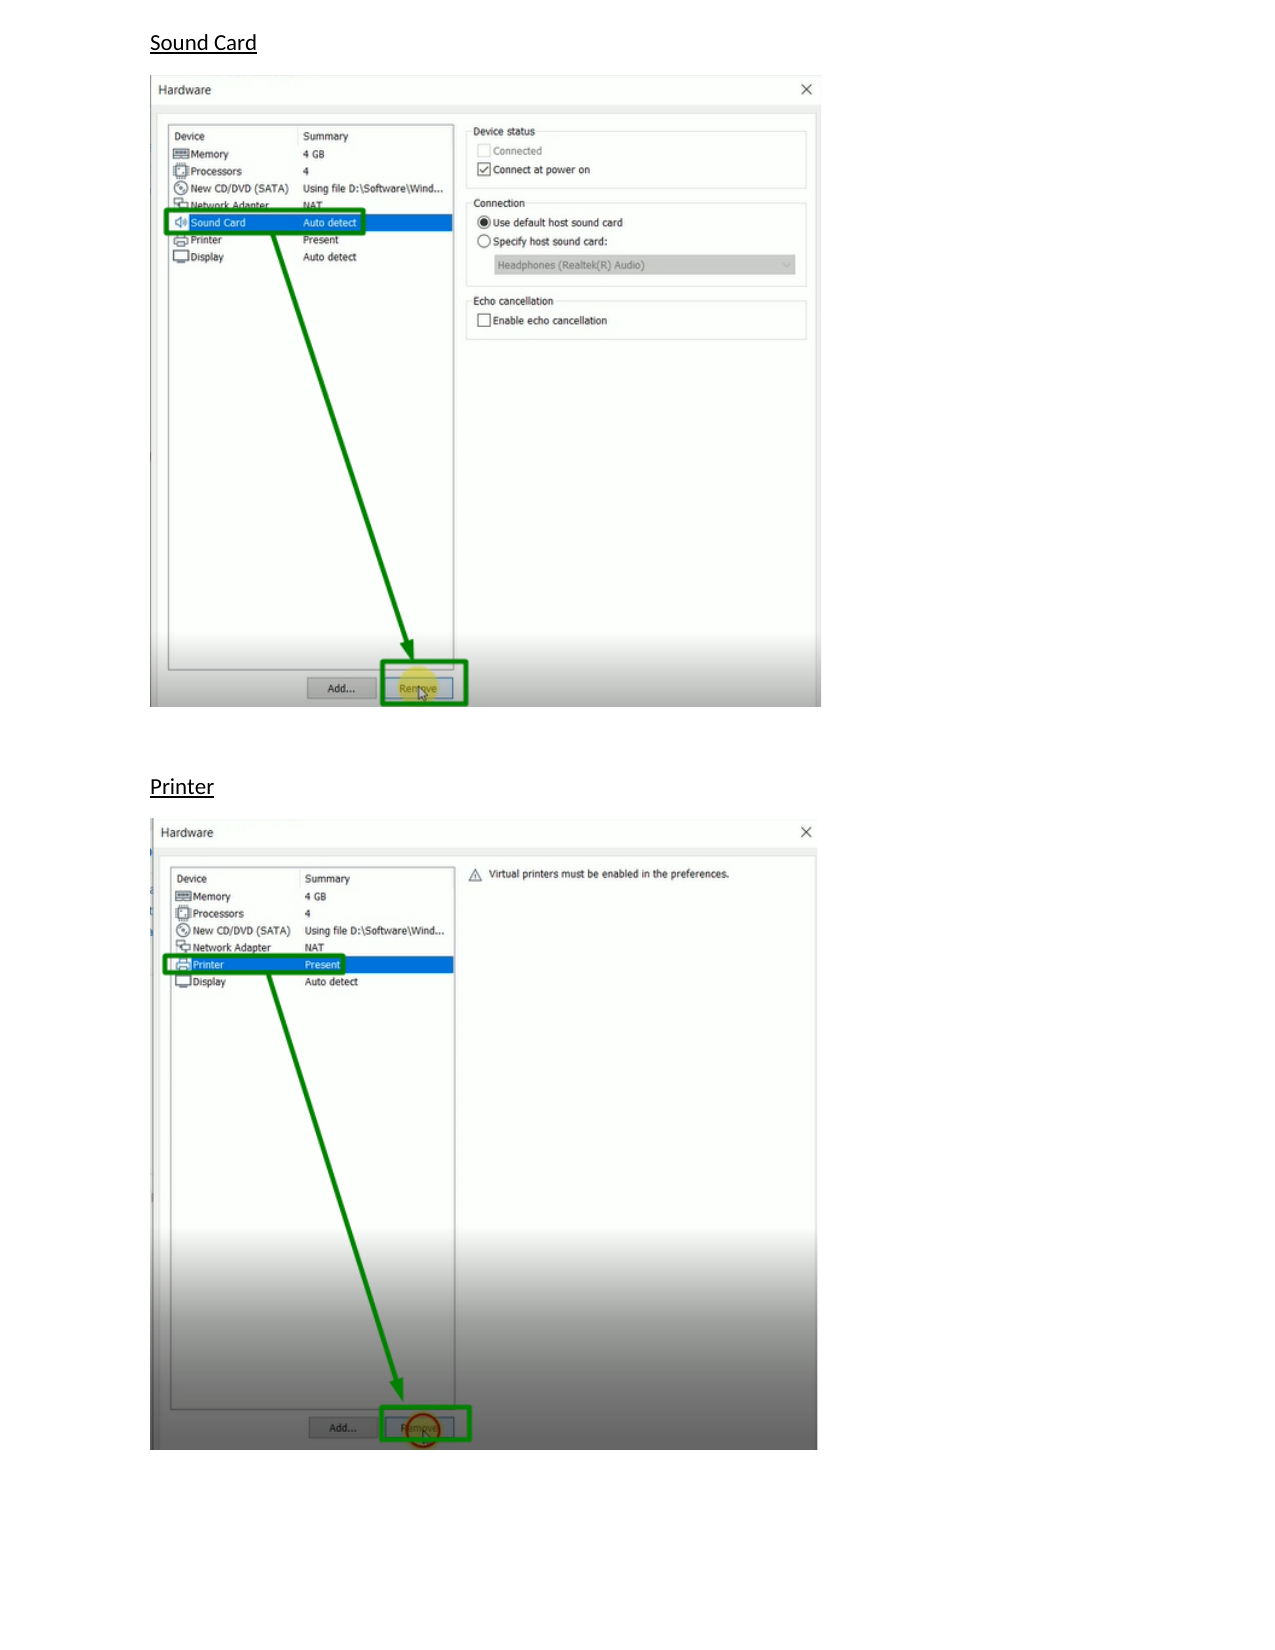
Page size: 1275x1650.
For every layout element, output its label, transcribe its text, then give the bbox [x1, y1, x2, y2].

text Sound Card [150, 28, 1125, 56]
text Printer [150, 772, 1125, 800]
picture [150, 75, 822, 707]
picture [150, 818, 818, 1450]
